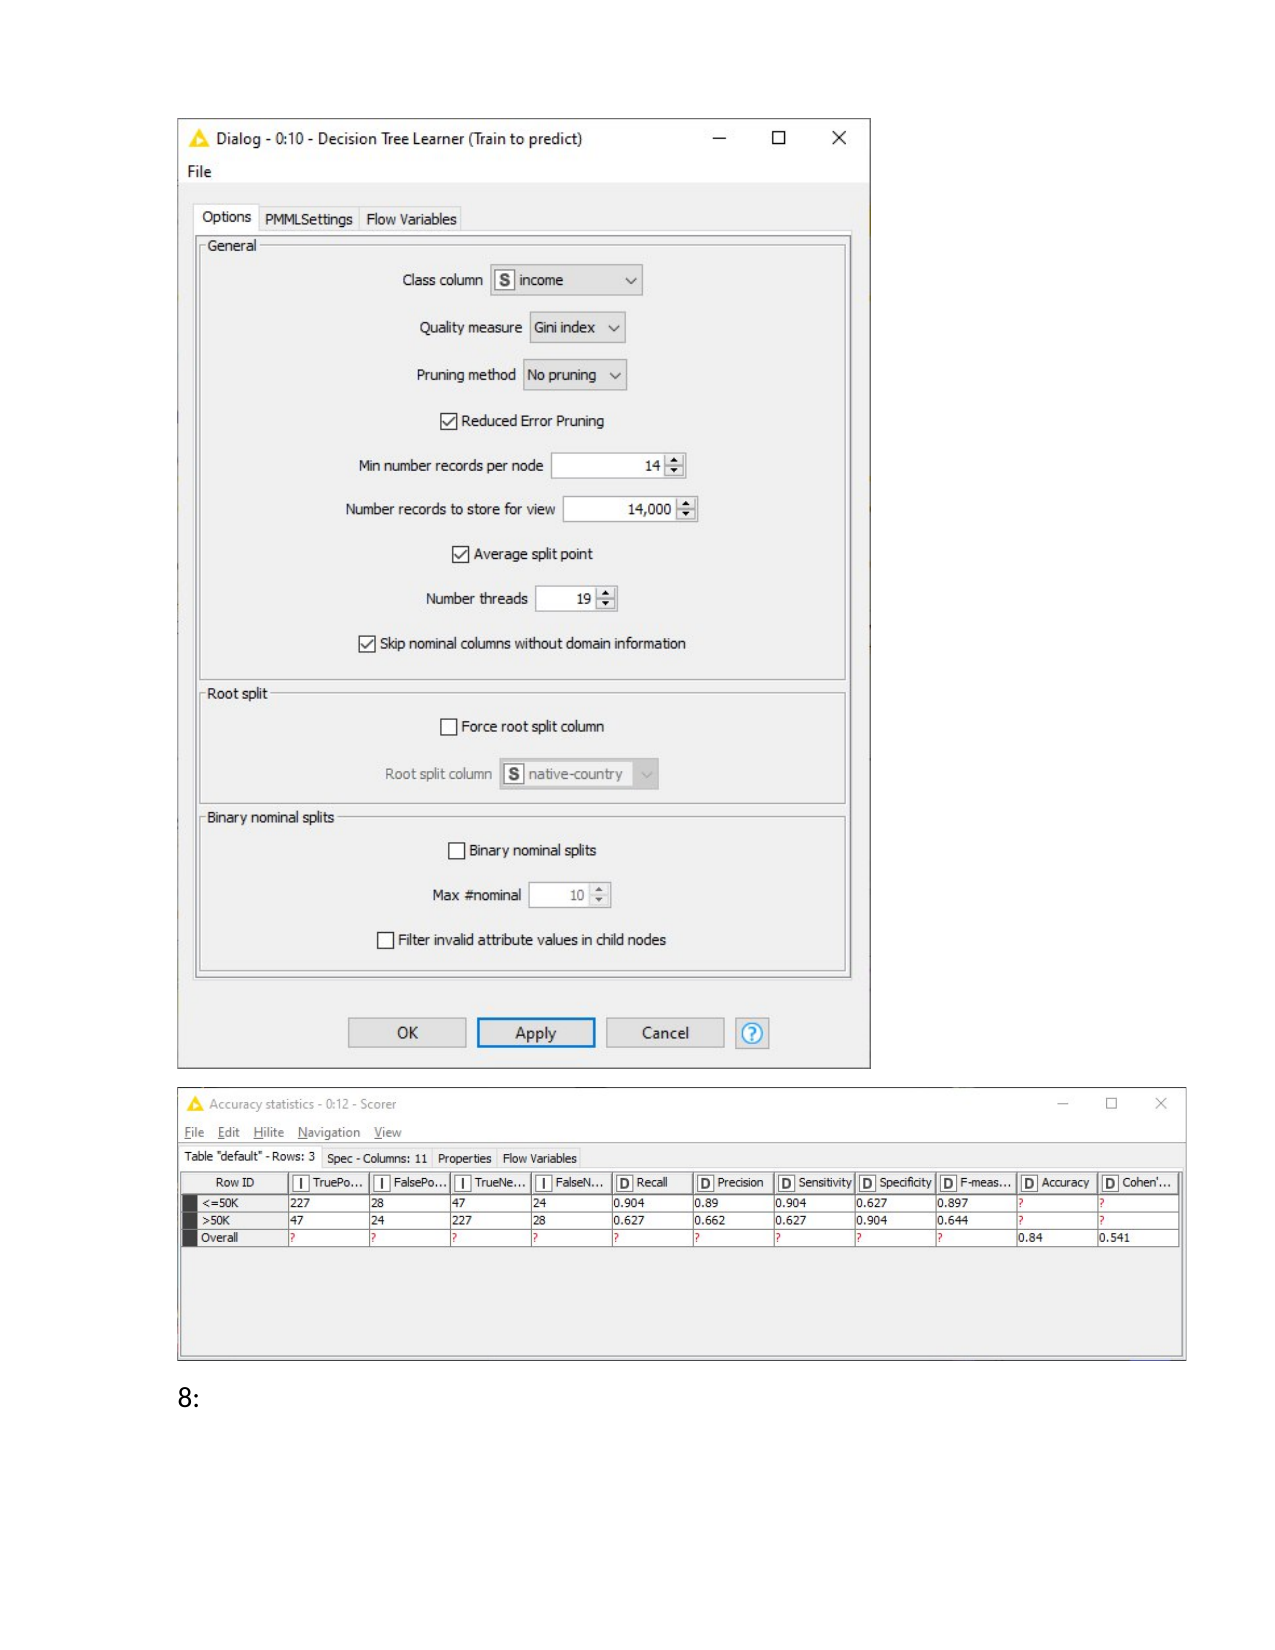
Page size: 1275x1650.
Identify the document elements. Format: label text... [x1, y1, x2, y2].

picture [177, 1087, 1187, 1361]
text 8: [177, 1379, 1186, 1415]
picture [177, 118, 871, 1069]
